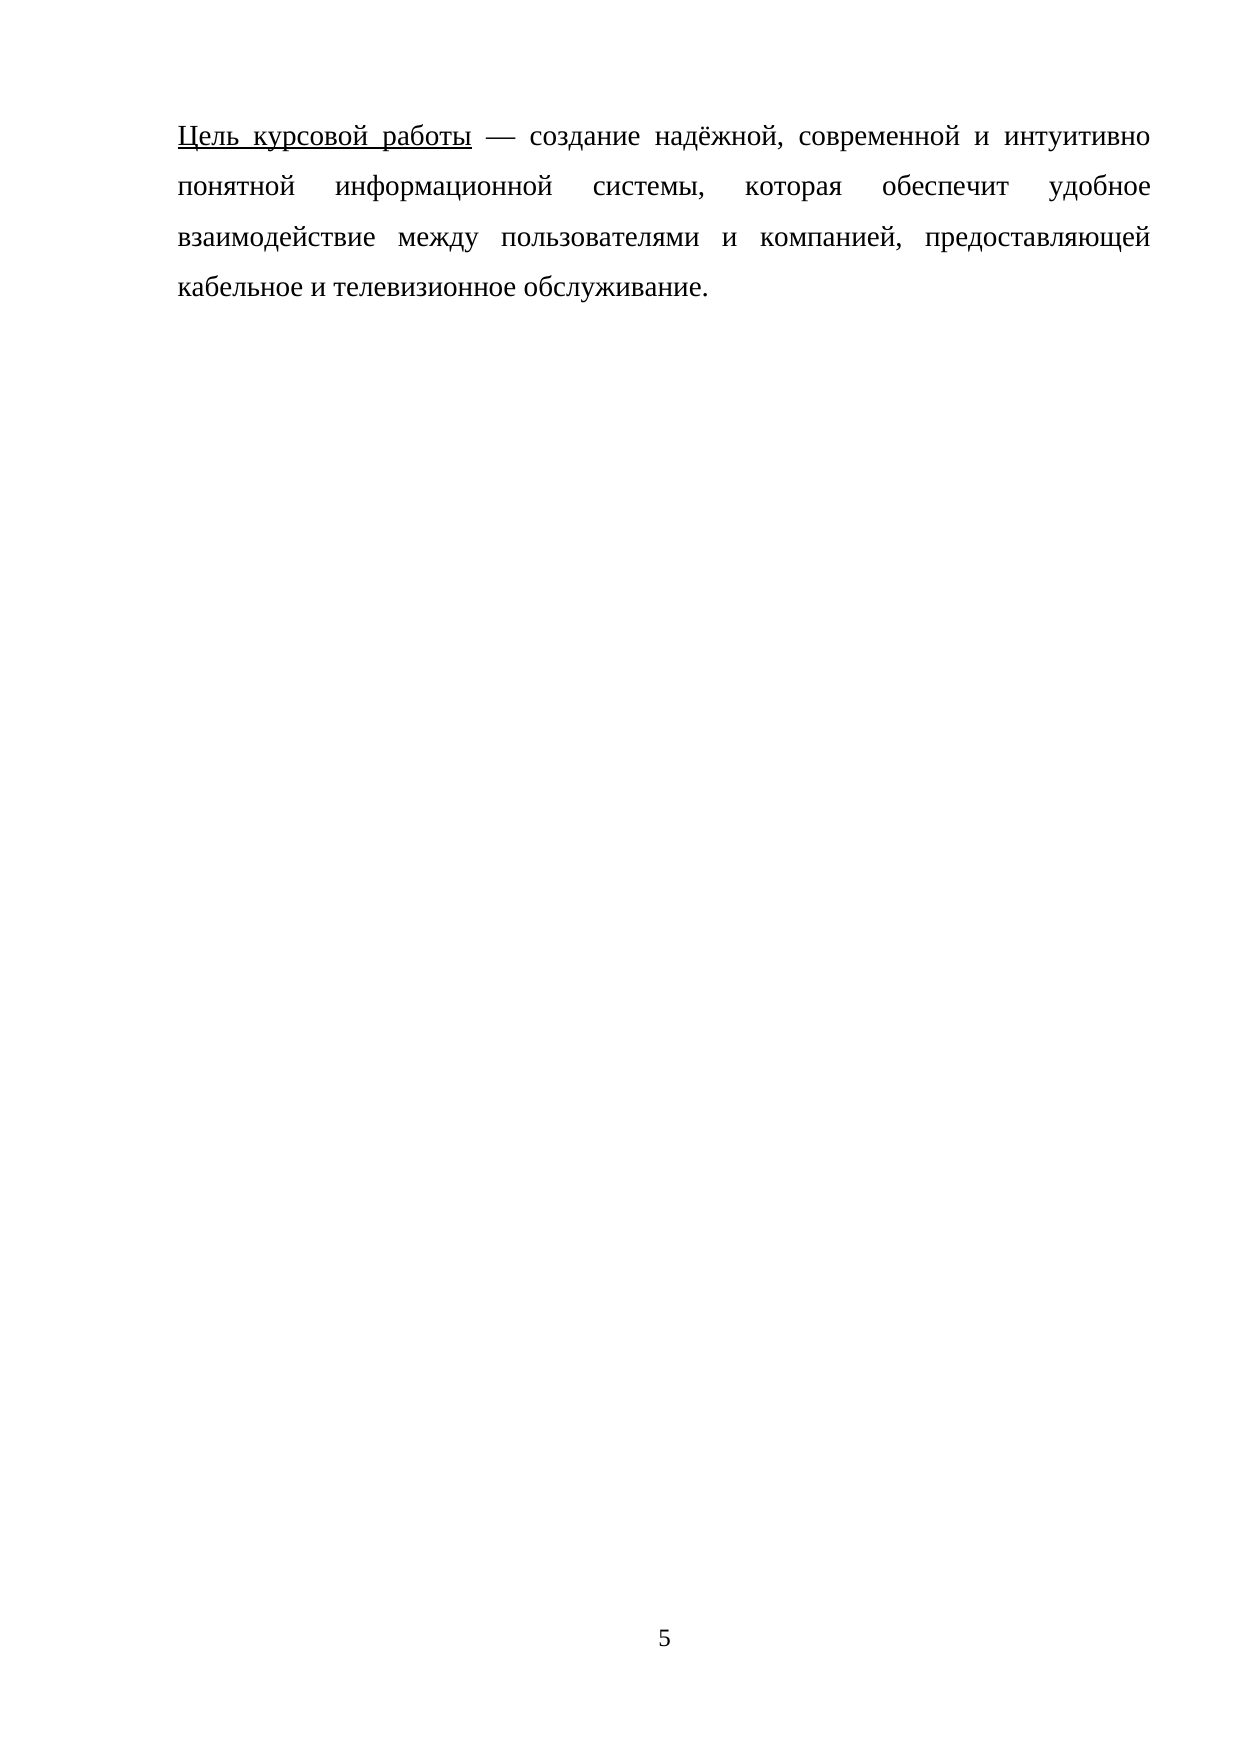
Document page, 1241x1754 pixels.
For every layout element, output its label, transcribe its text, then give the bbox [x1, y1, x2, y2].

text Цель курсовой работы — создание надёжной, современной и интуитивно понятной информационной системы, которая обеспечит удобное взаимодействие между пользователями и компанией, предоставляющей кабельное и телевизионное обслуживание. [177, 118, 1152, 303]
